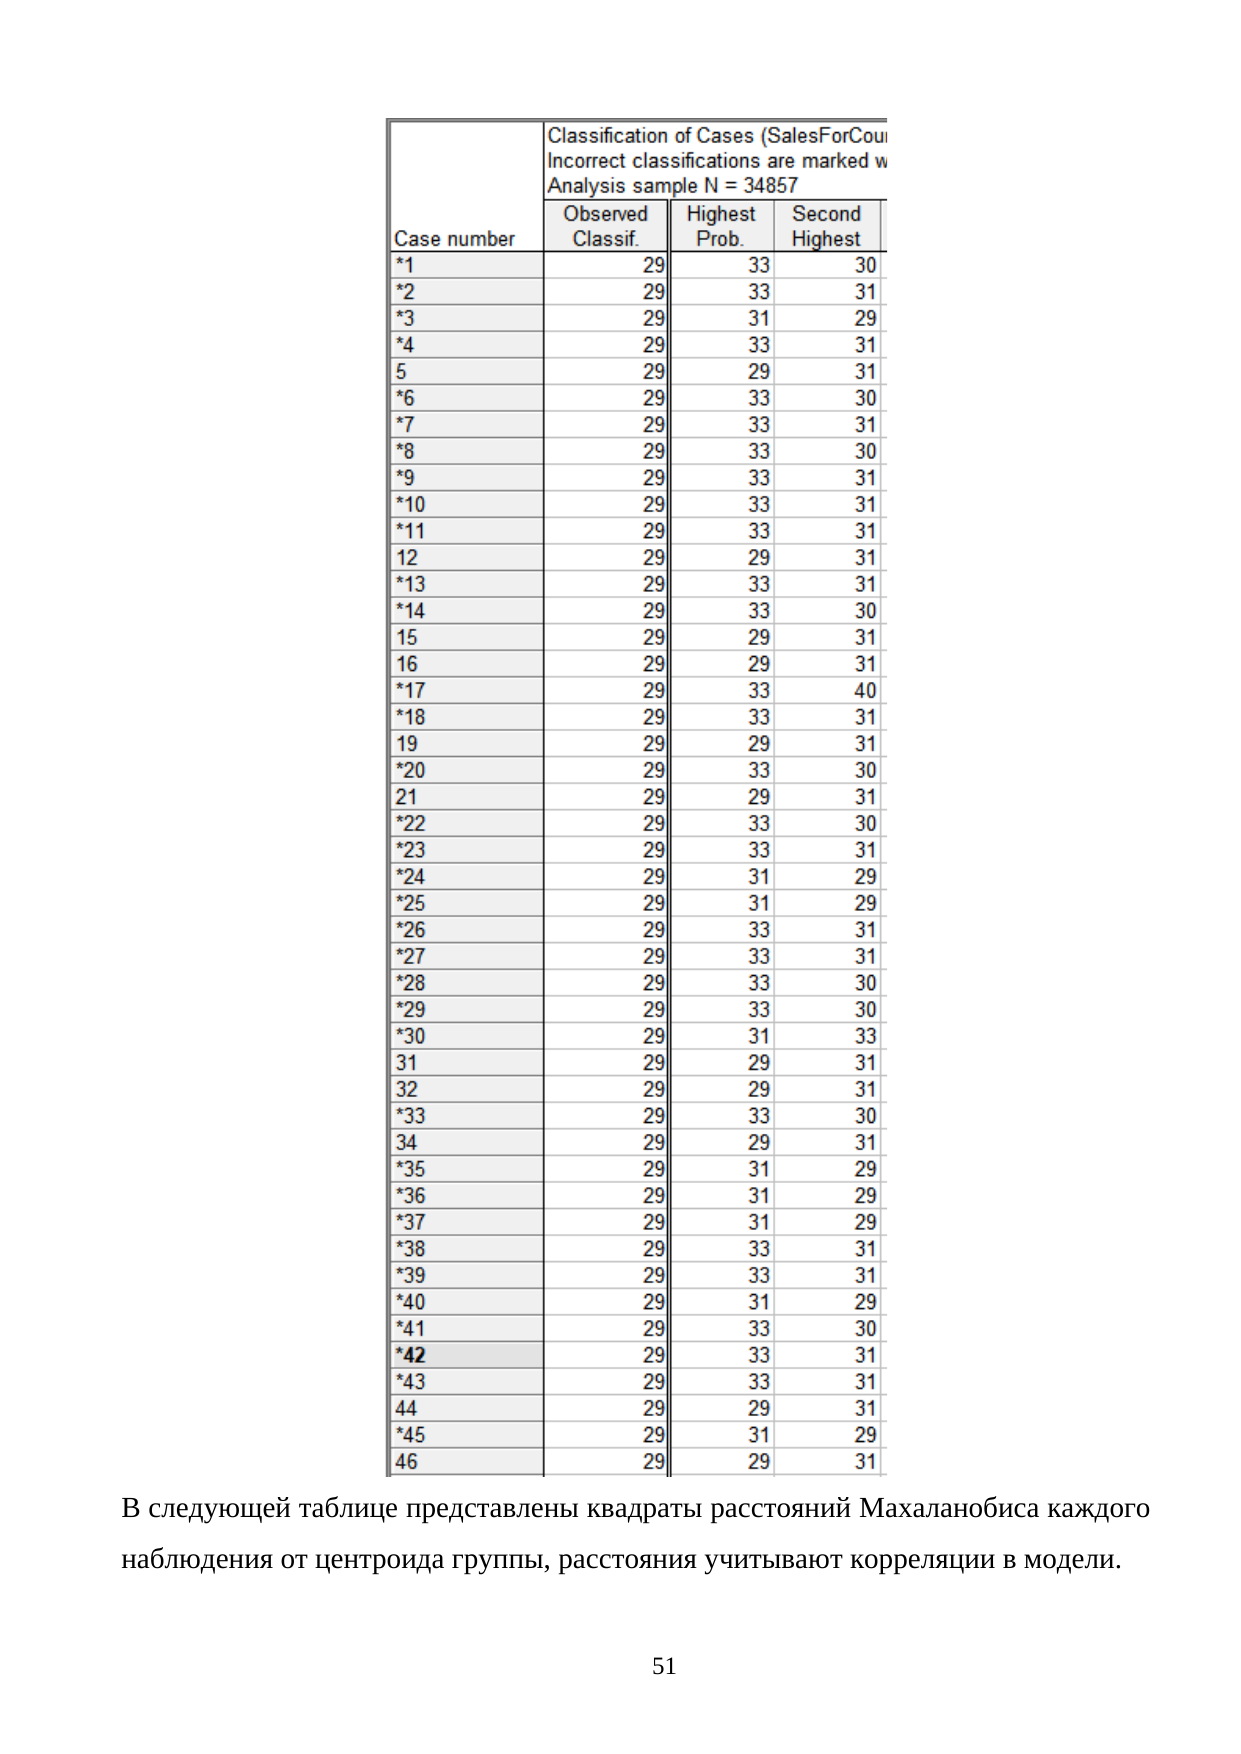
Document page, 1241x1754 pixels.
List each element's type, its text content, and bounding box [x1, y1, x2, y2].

text В следующей таблице представлены квадраты расстояний Махаланобиса каждого наблюдения от центроида группы, расстояния учитывают корреляции в модели. [121, 1491, 1152, 1574]
picture [385, 118, 888, 1477]
